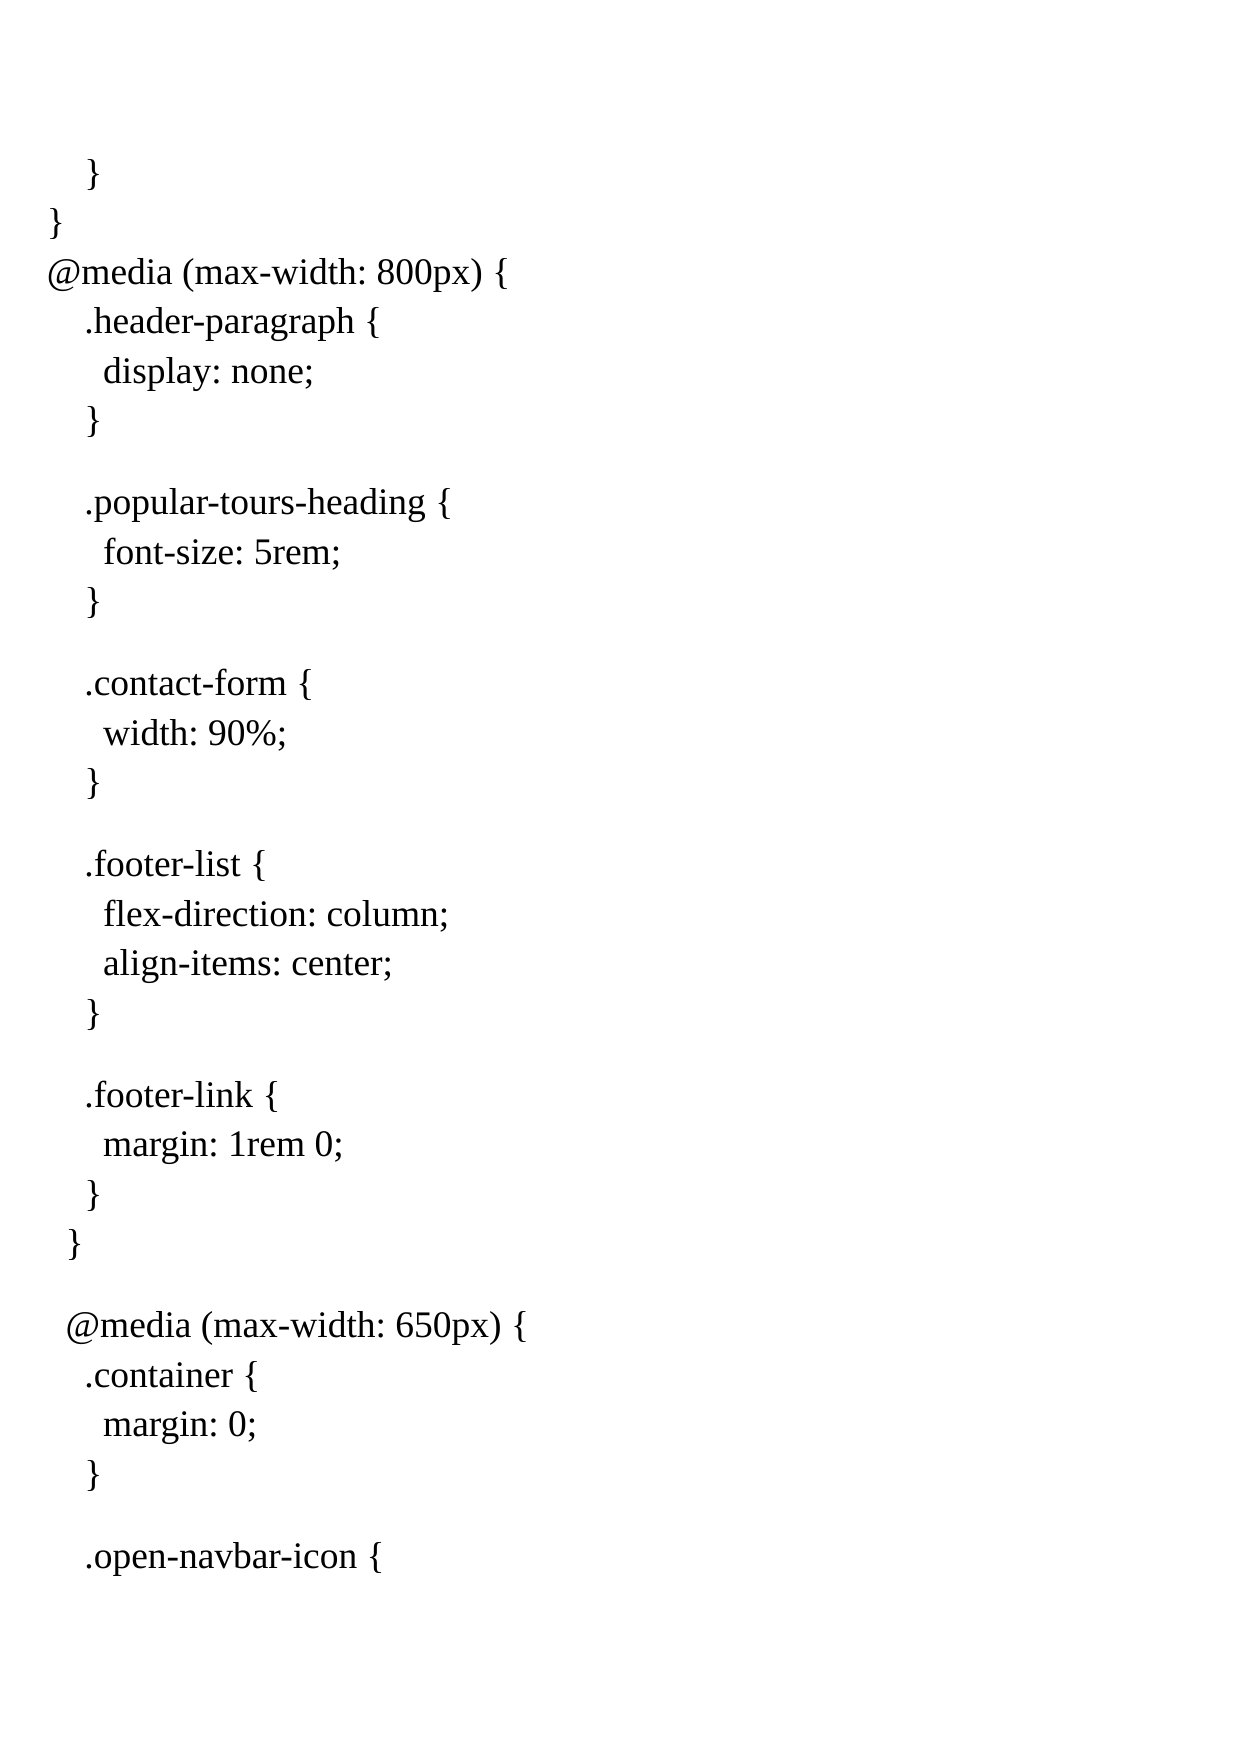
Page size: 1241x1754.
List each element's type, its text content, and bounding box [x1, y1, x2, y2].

text } [47, 1451, 1169, 1494]
text display: none; [47, 348, 1169, 391]
text .open-navbar-icon { [47, 1533, 1169, 1576]
text .container { [47, 1352, 1169, 1395]
text .footer-list { [47, 842, 1169, 885]
text .contact-form { [47, 661, 1169, 704]
text @media (max-width: 800px) { [47, 249, 1169, 292]
text } [47, 398, 1169, 441]
text } [47, 150, 1169, 193]
text margin: 0; [47, 1402, 1169, 1445]
text } [47, 1221, 1169, 1264]
text width: 90%; [47, 710, 1169, 753]
text align-items: center; [47, 941, 1169, 984]
text } [47, 199, 1169, 243]
text font-size: 5rem; [47, 529, 1169, 572]
text @media (max-width: 650px) { [47, 1303, 1169, 1346]
text flex-direction: column; [47, 891, 1169, 934]
text .footer-link { [47, 1072, 1169, 1115]
text } [47, 1171, 1169, 1214]
text margin: 1rem 0; [47, 1122, 1169, 1165]
text } [47, 760, 1169, 803]
text .popular-tours-heading { [47, 480, 1169, 523]
text } [47, 579, 1169, 622]
text } [47, 990, 1169, 1033]
text .header-paragraph { [47, 299, 1169, 342]
